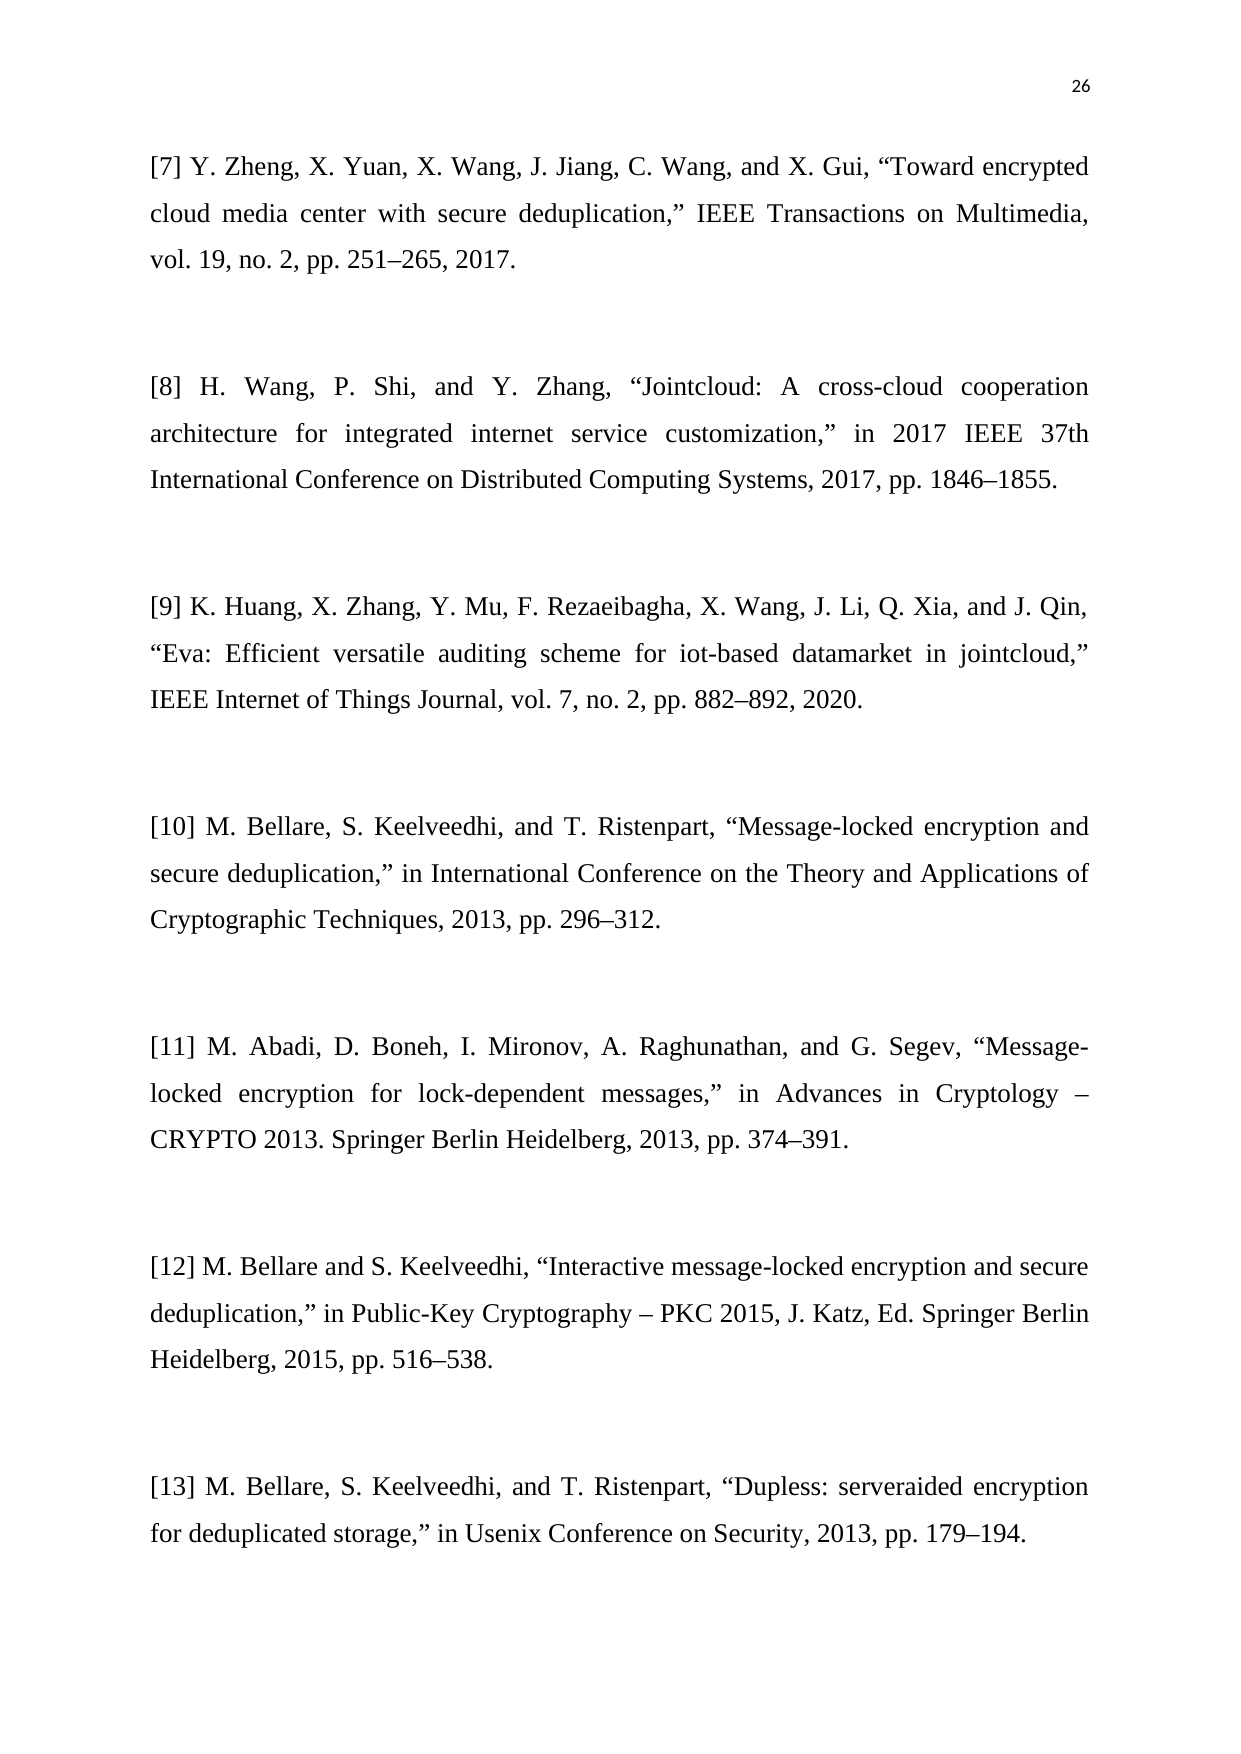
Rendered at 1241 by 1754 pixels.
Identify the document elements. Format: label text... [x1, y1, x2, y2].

text [10] M. Bellare, S. Keelveedhi, and T. Ristenpart, “Message-locked encryption and secure deduplication,” in International Conference on the Theory and Applications of Cryptographic Techniques, 2013, pp. 296–312. [150, 810, 1090, 934]
text [8] H. Wang, P. Shi, and Y. Zhang, “Jointcloud: A cross-cloud cooperation architecture for integrated internet service customization,” in 2017 IEEE 37th International Conference on Distributed Computing Systems, 2017, pp. 1846–1855. [150, 370, 1090, 494]
text [11] M. Abadi, D. Boneh, I. Mironov, A. Raghunathan, and G. Segev, “Message-locked encryption for lock-dependent messages,” in Advances in Cryptology – CRYPTO 2013. Springer Berlin Heidelberg, 2013, pp. 374–391. [150, 1030, 1090, 1154]
text [12] M. Bellare and S. Keelveedhi, “Interactive message-locked encryption and secure deduplication,” in Public-Key Cryptography – PKC 2015, J. Katz, Ed. Springer Berlin Heidelberg, 2015, pp. 516–538. [150, 1250, 1090, 1374]
text [7] Y. Zheng, X. Yuan, X. Wang, J. Jiang, C. Wang, and X. Gui, “Toward encrypted cloud media center with secure deduplication,” IEEE Transactions on Multimedia, vol. 19, no. 2, pp. 251–265, 2017. [150, 150, 1090, 274]
text [9] K. Huang, X. Zhang, Y. Mu, F. Rezaeibagha, X. Wang, J. Li, Q. Xia, and J. Qin, “Eva: Efficient versatile auditing scheme for iot-based datamarket in jointcloud,” IEEE Internet of Things Journal, vol. 7, no. 2, pp. 882–892, 2020. [150, 590, 1090, 714]
text [13] M. Bellare, S. Keelveedhi, and T. Ristenpart, “Dupless: serveraided encryption for deduplicated storage,” in Usenix Conference on Security, 2013, pp. 179–194. [150, 1470, 1090, 1548]
